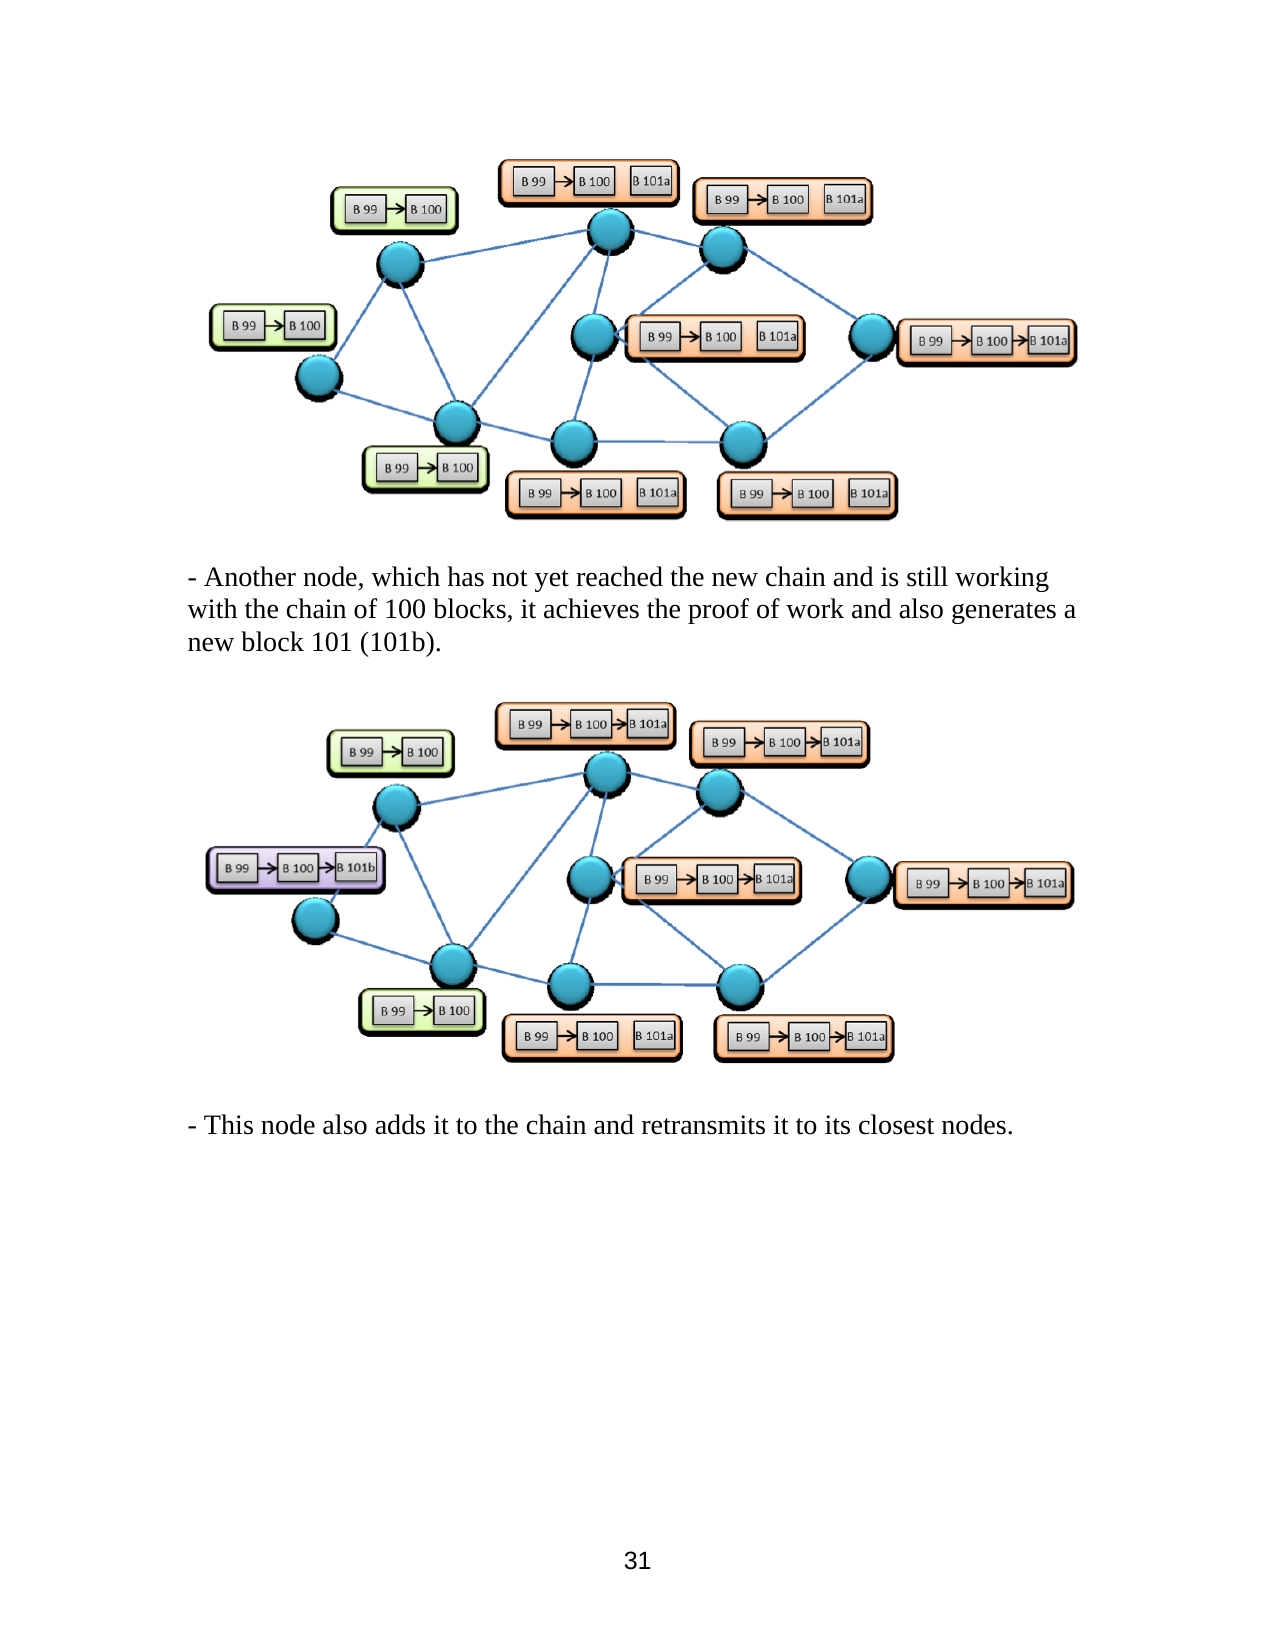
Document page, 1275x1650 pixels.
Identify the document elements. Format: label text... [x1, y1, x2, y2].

text - Another node, which has not yet reached the new chain and is still working with the chain of 100 blocks, it achieves the proof of work and also generates a new block 101 (101b). [187, 560, 1087, 657]
picture [187, 689, 1088, 1076]
picture [187, 150, 1088, 528]
text - This node also adds it to the chain and retransmits it to its closest nodes. [187, 1108, 1087, 1141]
